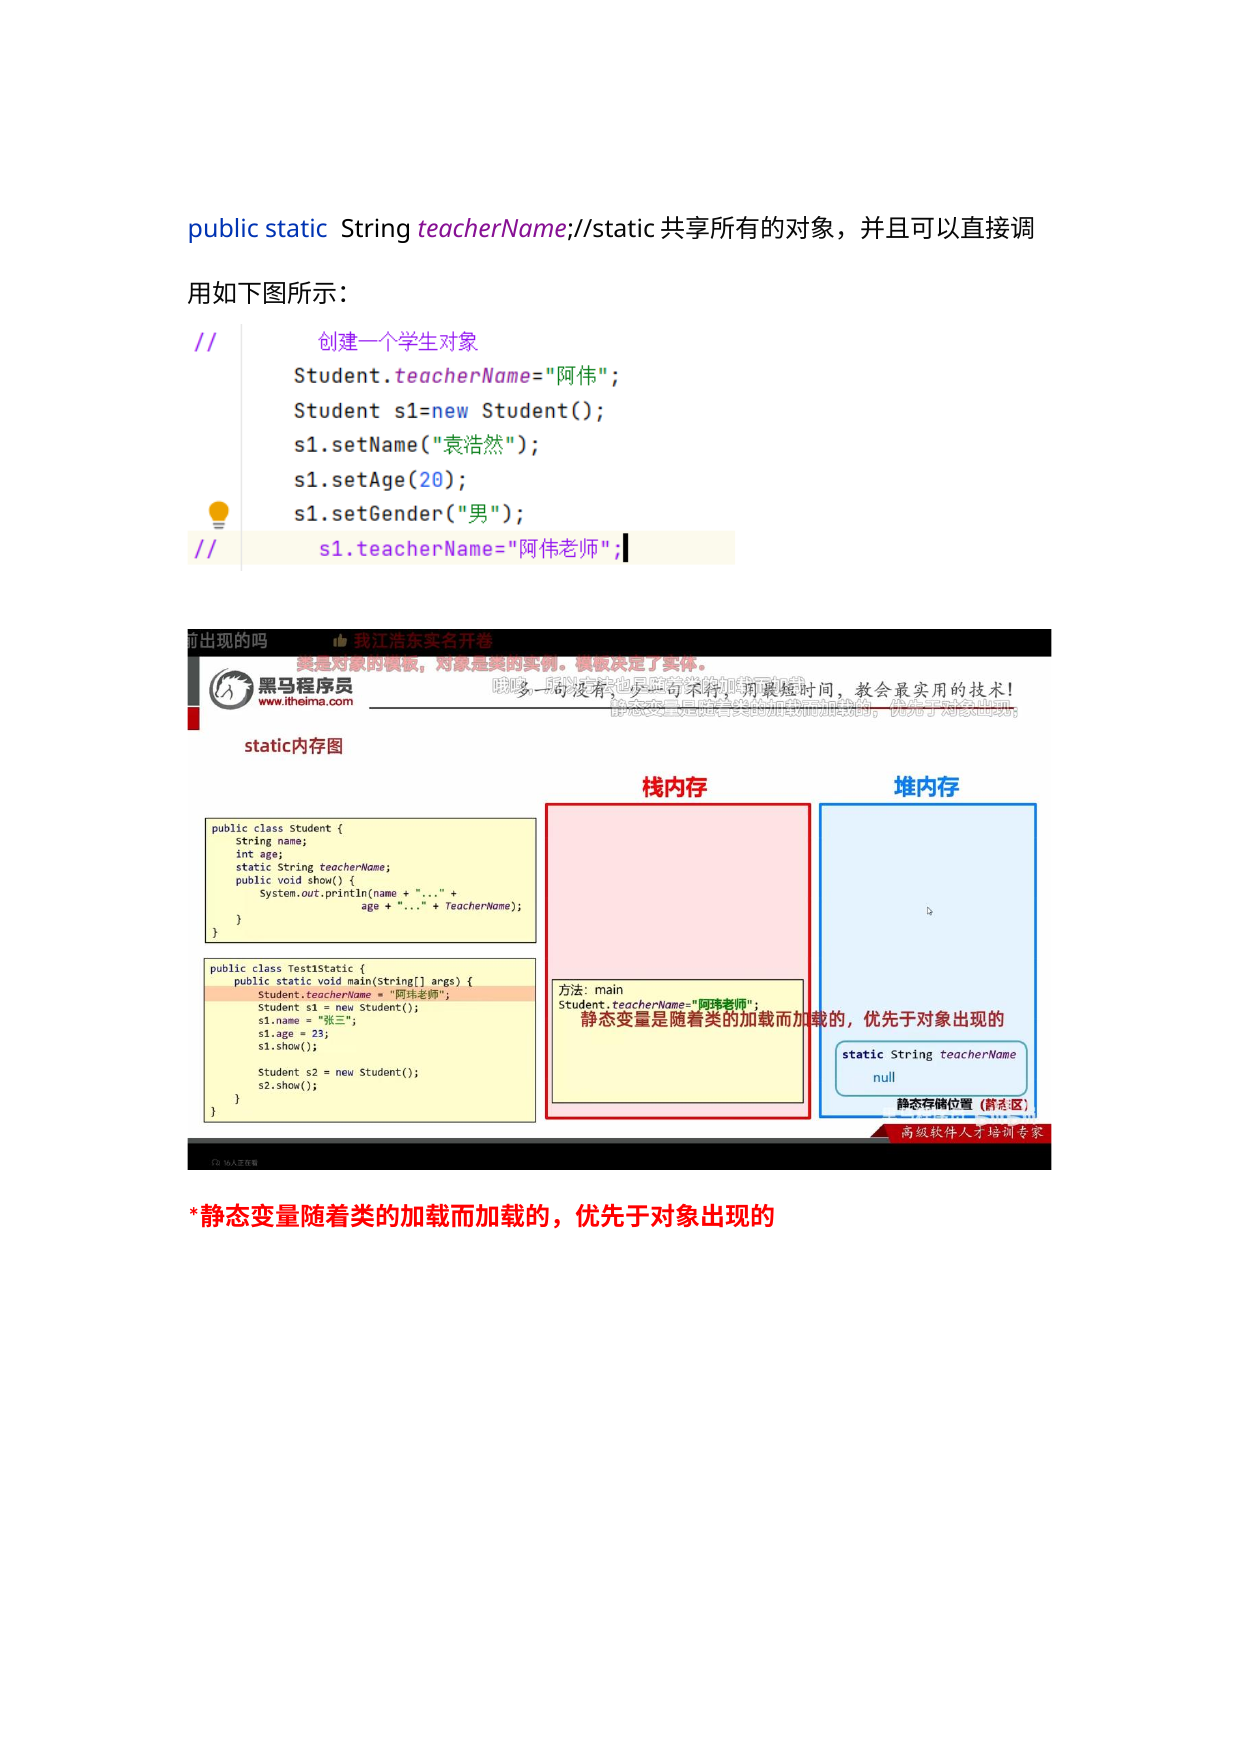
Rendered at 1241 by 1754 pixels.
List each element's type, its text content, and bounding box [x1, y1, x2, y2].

picture [187, 324, 736, 571]
text *静态变量随着类的加载而加载的，优先于对象出现的 [187, 1182, 1028, 1247]
text public static String teacherName;//static共享所有的对象，并且可以直接调用如下图所示： [187, 194, 1053, 324]
picture [187, 629, 1052, 1170]
